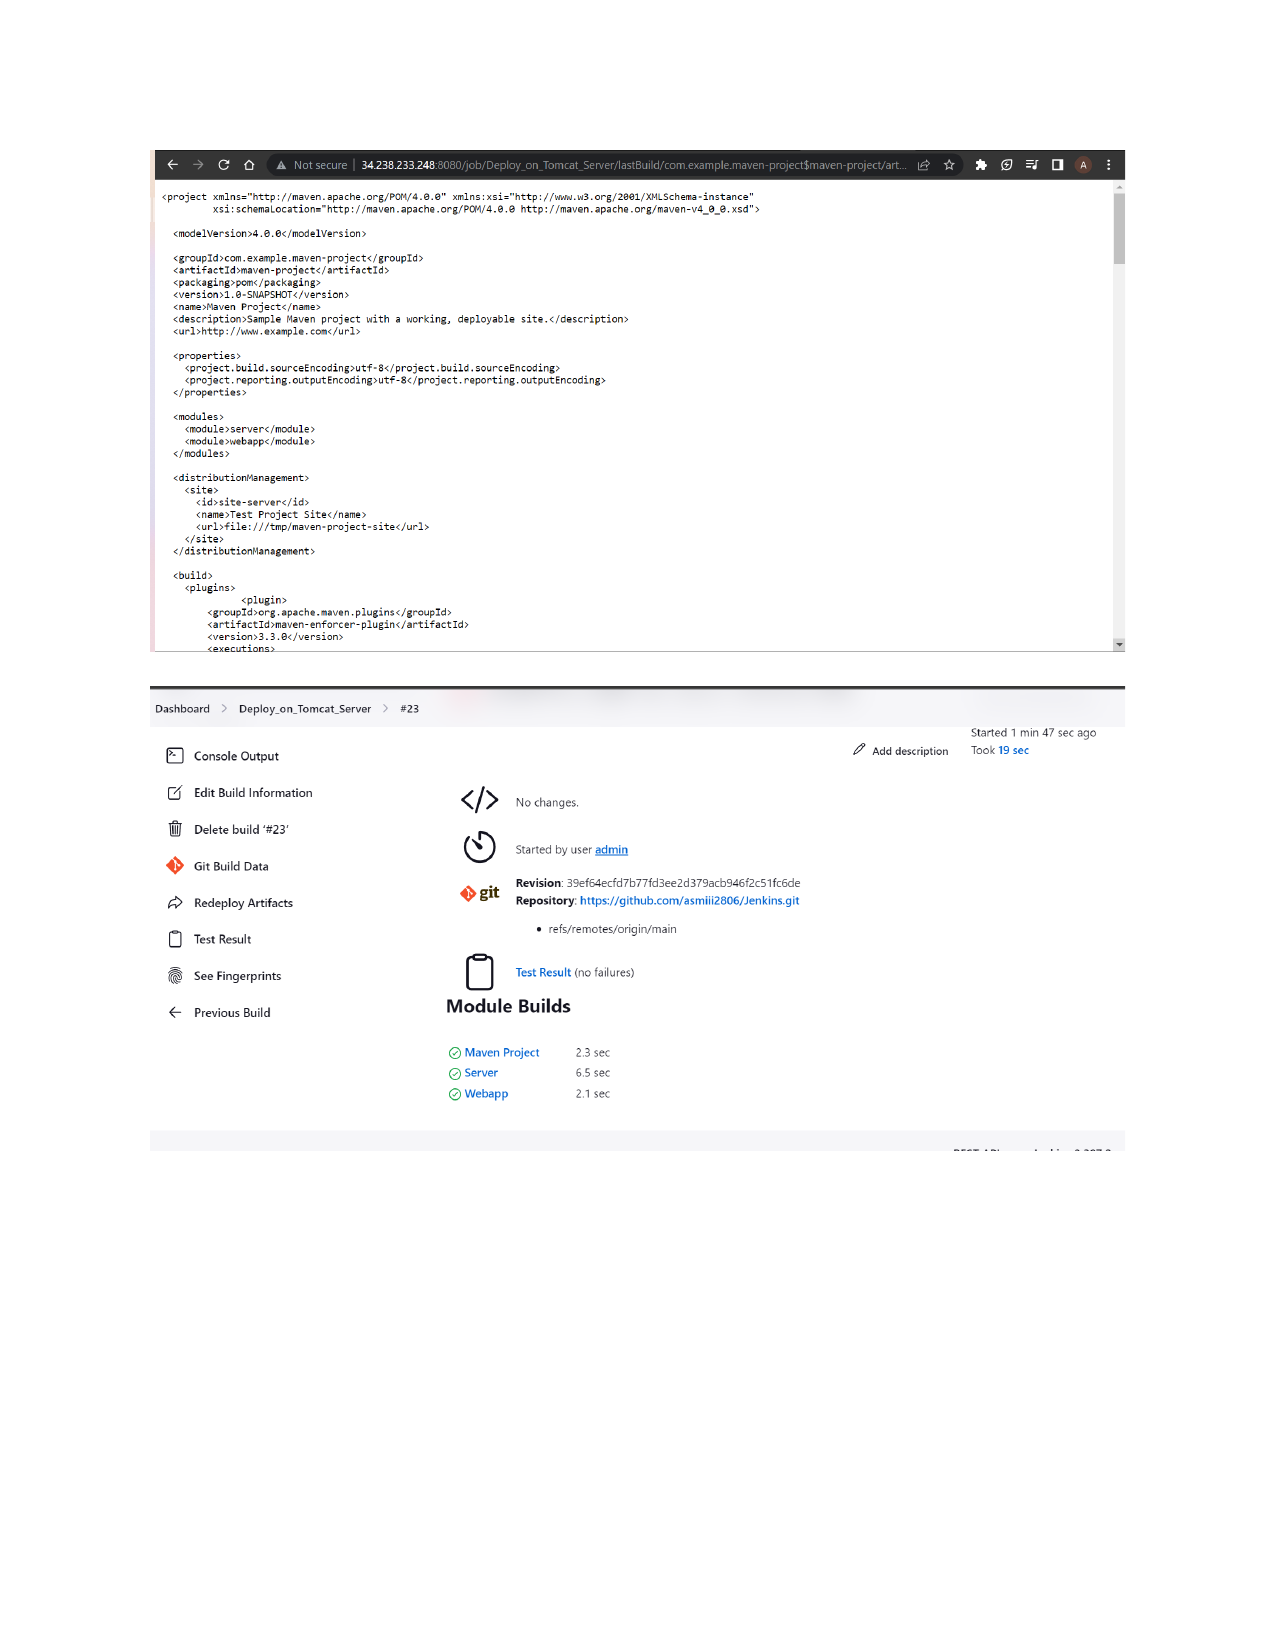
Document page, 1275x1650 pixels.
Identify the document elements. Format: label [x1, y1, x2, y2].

picture [150, 150, 1125, 652]
picture [150, 686, 1125, 1151]
